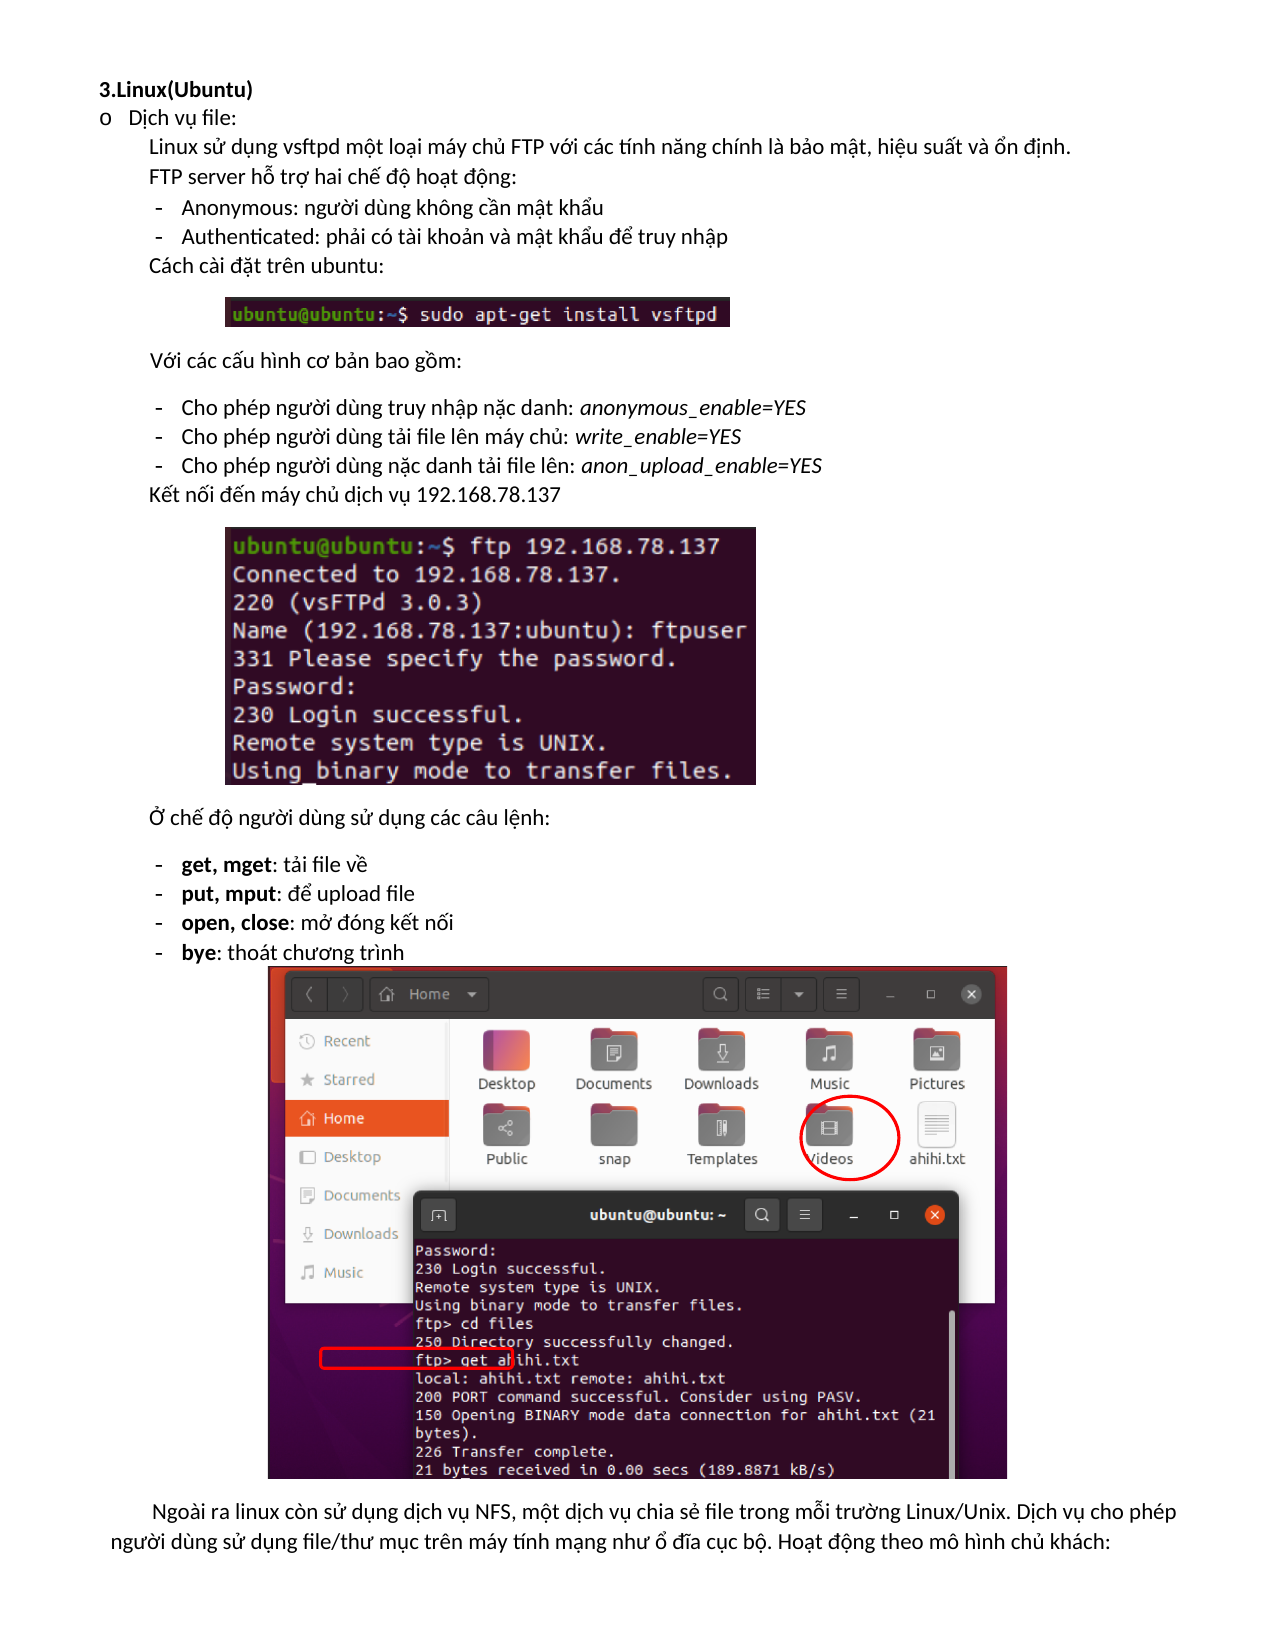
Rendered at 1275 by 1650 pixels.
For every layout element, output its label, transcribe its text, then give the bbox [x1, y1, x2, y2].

list get, mget: tải file về [152, 850, 1200, 879]
list Cho phép người dùng nặc danh tải file lên: anon_upload_enable=YES [152, 451, 1200, 480]
list Linux sử dụng vsftpd một loại máy chủ FTP với các tính năng chính là bảo mật, hiệu suất và ổn định. [110, 132, 1200, 160]
text Với các cấu hình cơ bản bao gồm: [110, 346, 1200, 374]
list Anonymous: người dùng không cần mật khẩu [152, 193, 1200, 222]
list FTP server hỗ trợ hai chế độ hoạt động: [110, 162, 1200, 190]
list Cho phép người dùng tải file lên máy chủ: write_enable=YES [152, 422, 1200, 451]
picture [225, 527, 756, 785]
picture [225, 297, 730, 327]
text Ở chế độ người dùng sử dụng các câu lệnh: [110, 803, 1200, 831]
text Kết nối đến máy chủ dịch vụ 192.168.78.137 [110, 480, 1200, 508]
text 3.Linux(Ubuntu) [99, 75, 1200, 103]
text Ngoài ra linux còn sử dụng dịch vụ NFS, một dịch vụ chia sẻ file trong mỗi trường Linux/Unix. Dịch vụ cho phép người dùng sử dụng file/thư mục trên máy tính mạng như ổ đĩa cục bộ. Hoạt động theo mô hình chủ khách: [110, 1497, 1200, 1555]
list Cho phép người dùng truy nhập nặc danh: anonymous_enable=YES [152, 393, 1200, 422]
list bye: thoát chương trình [152, 938, 1200, 967]
list Authenticated: phải có tài khoản và mật khẩu để truy nhập [152, 222, 1200, 251]
list open, close: mở đóng kết nối [152, 908, 1200, 938]
list Dịch vụ file: [99, 103, 1200, 132]
text Cách cài đặt trên ubuntu: [110, 251, 1200, 279]
picture [267, 966, 1008, 1479]
list put, mput: để upload file [152, 879, 1200, 908]
